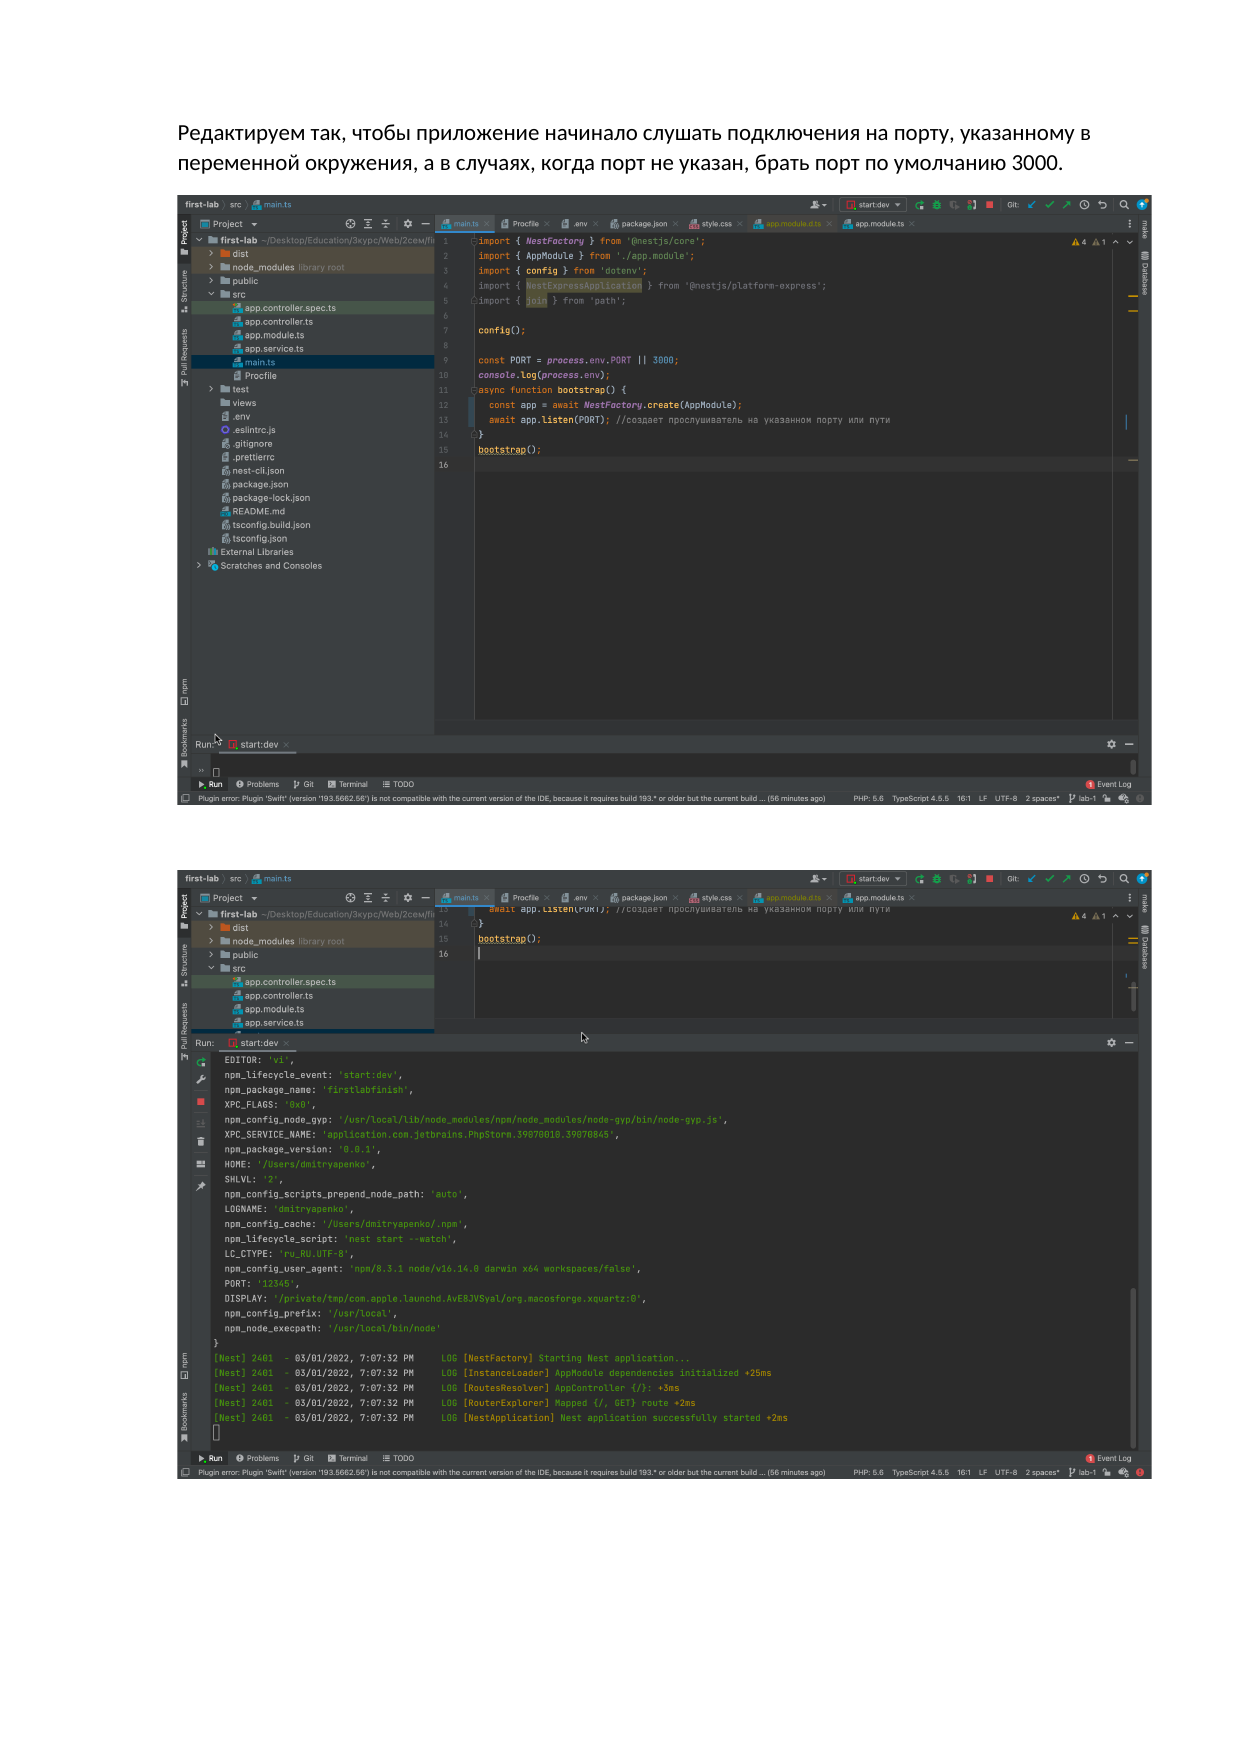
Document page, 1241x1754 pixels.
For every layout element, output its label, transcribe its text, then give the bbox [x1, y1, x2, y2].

text Редактируем так, чтобы приложение начинало слушать подключения на порту, указанному в переменной окружения, а в случаях, когда порт не указан, брать порт по умолчанию 3000. [177, 118, 1152, 176]
picture [177, 195, 1152, 805]
picture [177, 870, 1152, 1479]
